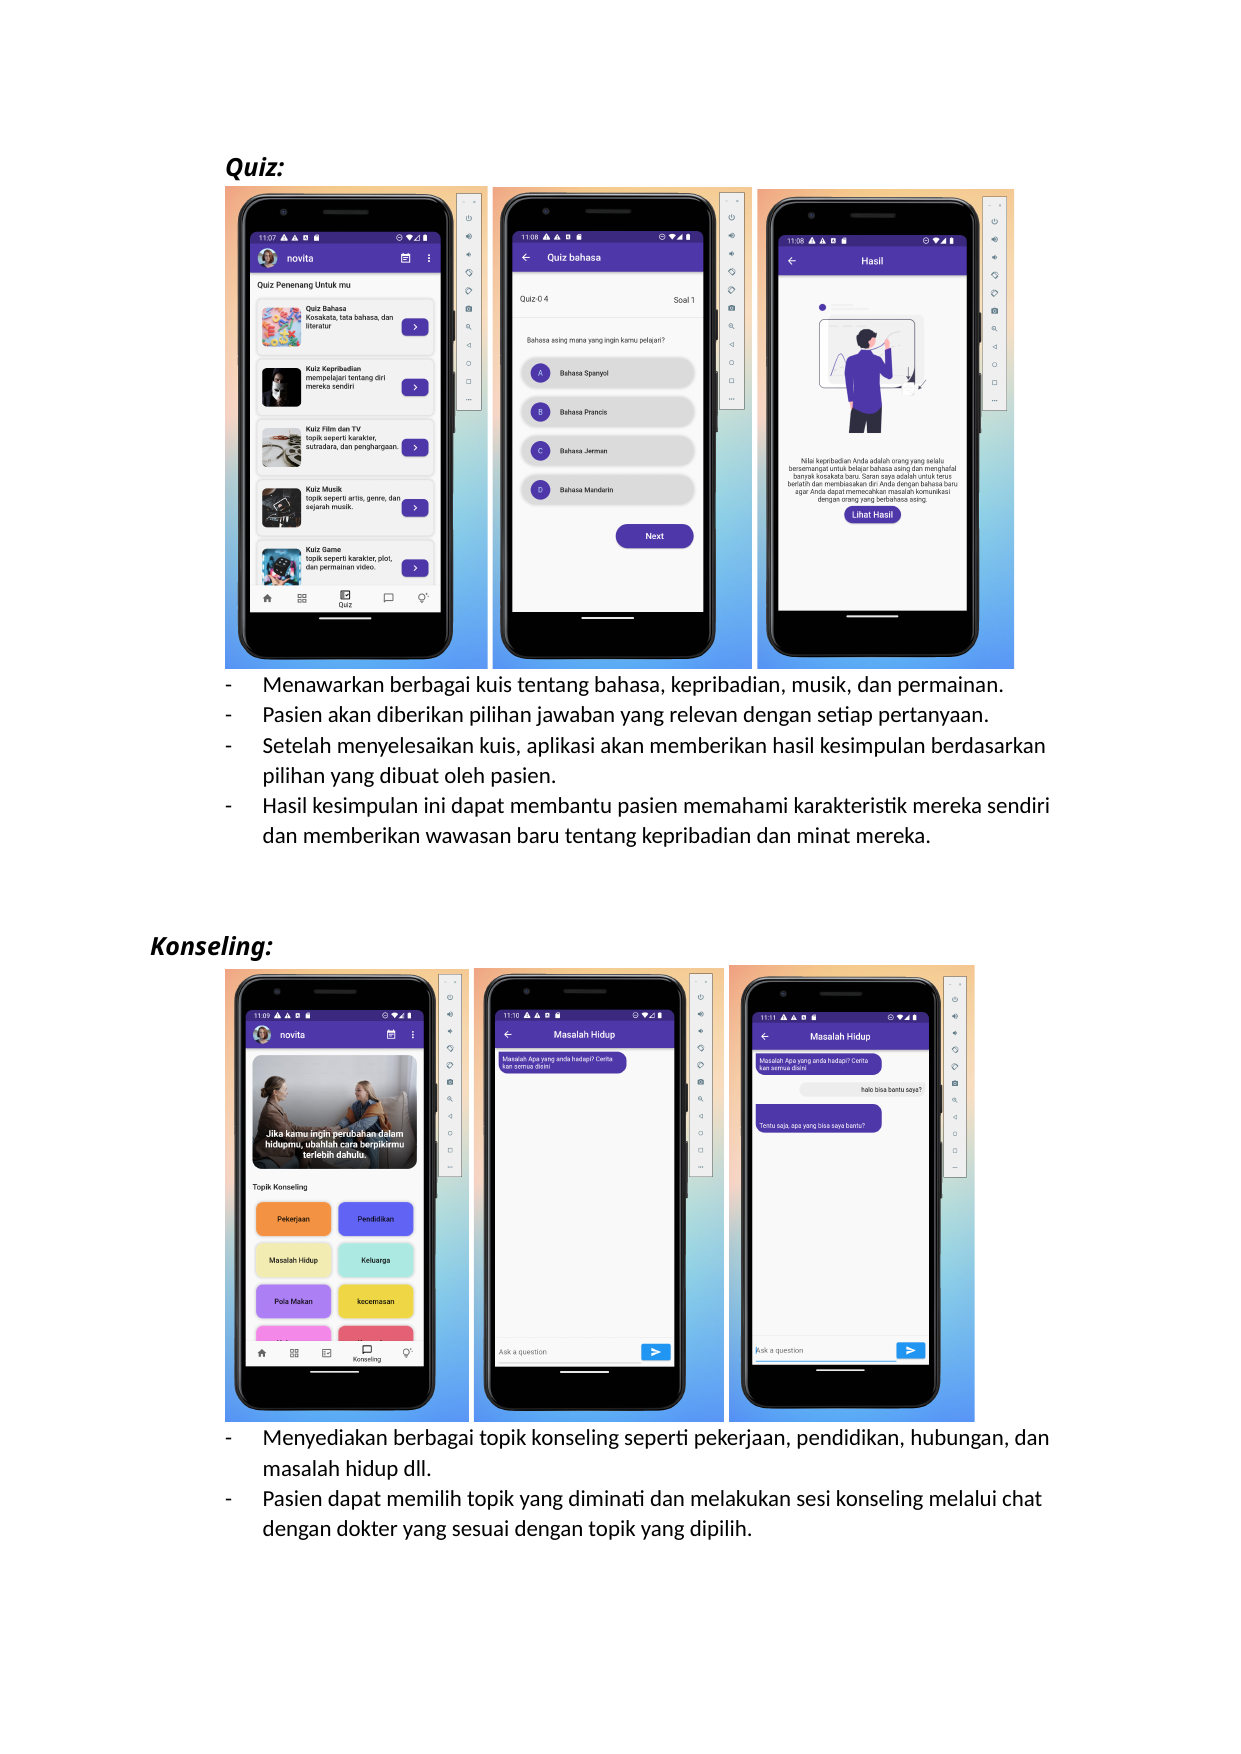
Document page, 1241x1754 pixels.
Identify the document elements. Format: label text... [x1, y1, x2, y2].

list Menyediakan berbagai topik konseling seperti pekerjaan, pendidikan, hubungan, dan masalah hidup dll. [225, 1423, 1090, 1482]
picture [757, 189, 1015, 669]
subtitle Quiz: [150, 150, 1090, 184]
picture [492, 187, 752, 669]
list Pasien dapat memilih topik yang diminati dan melakukan sesi konseling melalui chat dengan dokter yang sesuai dengan topik yang dipilih. [225, 1484, 1090, 1542]
picture [225, 969, 469, 1422]
list Setelah menyelesaikan kuis, aplikasi akan memberikan hasil kesimpulan berdasarkan pilihan yang dibuat oleh pasien. [225, 731, 1090, 789]
list Pasien akan diberikan pilihan jawaban yang relevan dengan setiap pertanyaan. [225, 701, 1090, 729]
list Hasil kesimpulan ini dapat membantu pasien memahami karakteristik mereka sendiri dan memberikan wawasan baru tentang kepribadian dan minat mereka. [225, 791, 1090, 849]
picture [225, 186, 488, 669]
picture [473, 968, 724, 1422]
list Menawarkan berbagai kuis tentang bahasa, kepribadian, musik, dan permainan. [225, 670, 1090, 698]
picture [729, 965, 975, 1422]
subtitle Konseling: [150, 929, 1090, 963]
